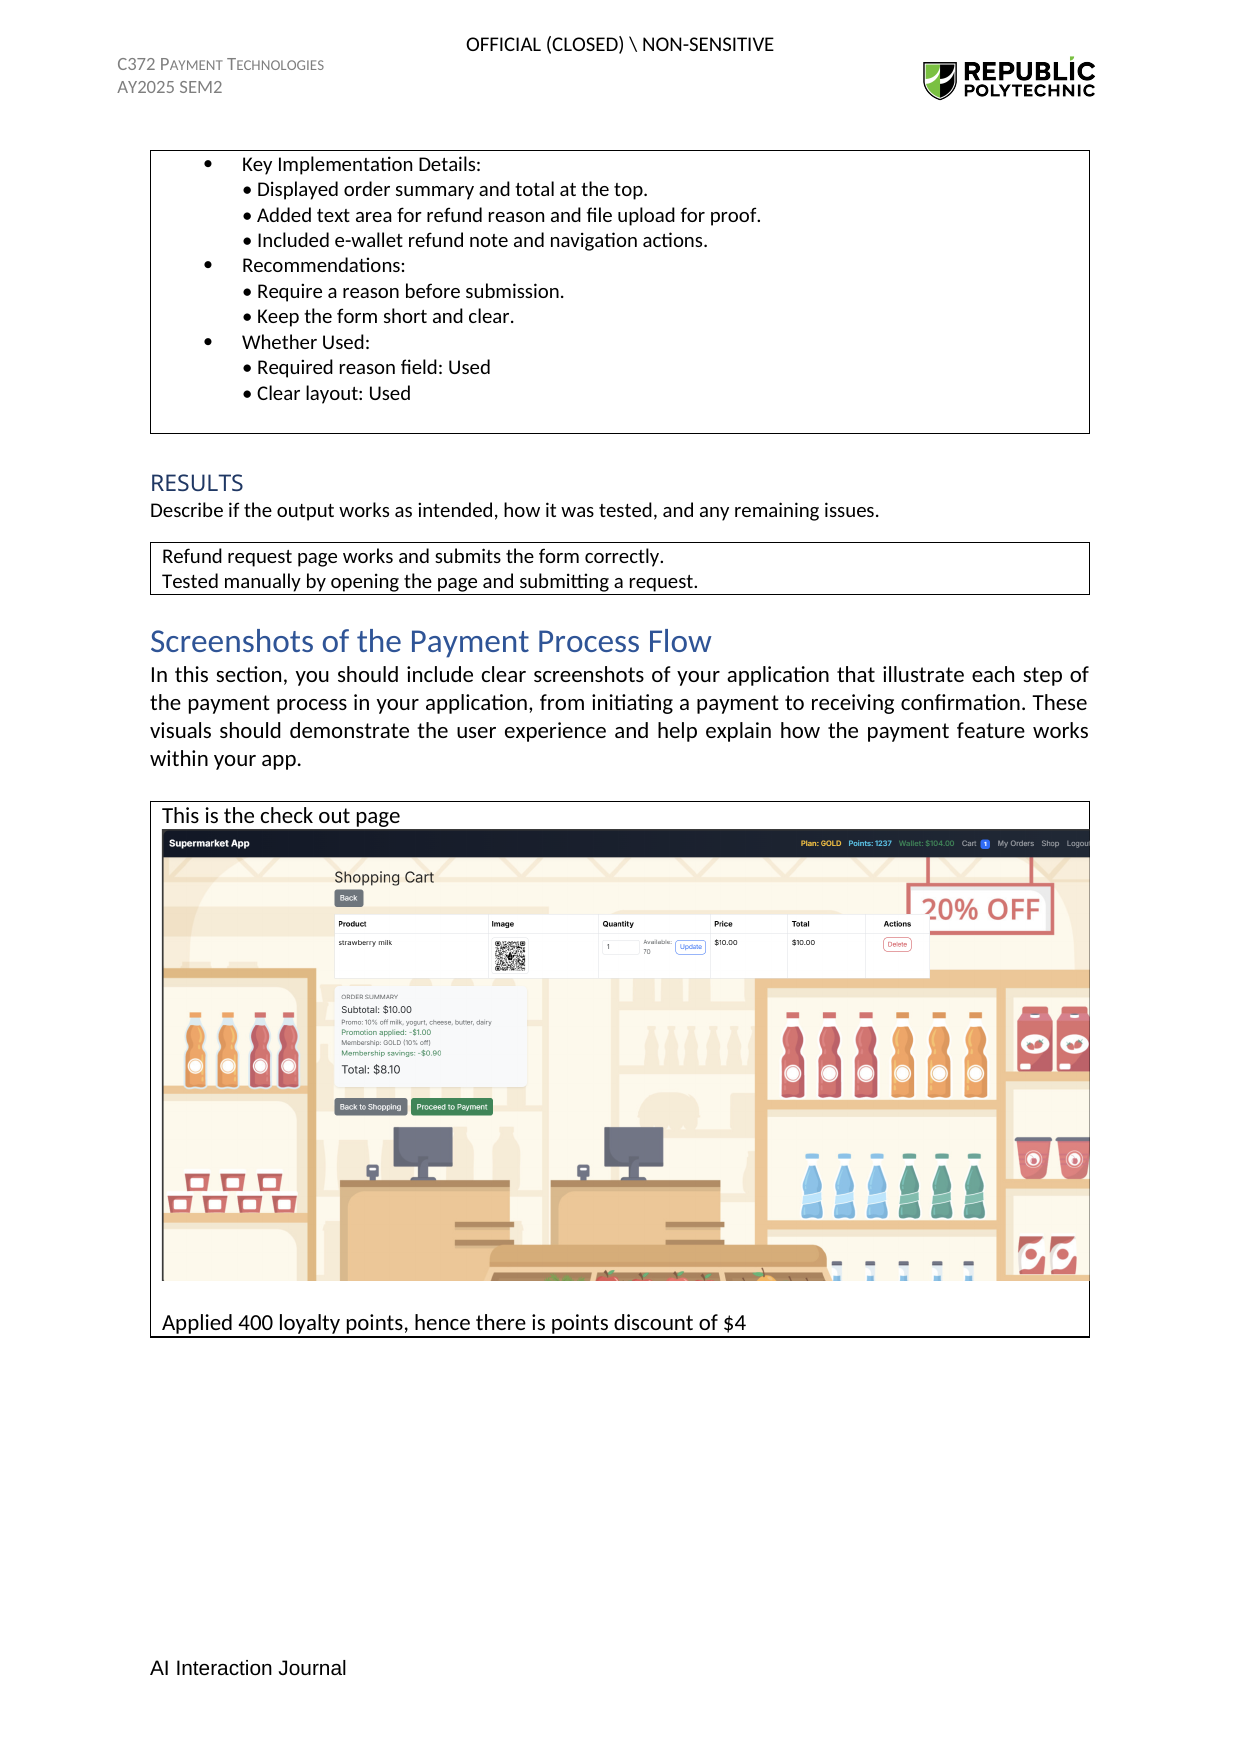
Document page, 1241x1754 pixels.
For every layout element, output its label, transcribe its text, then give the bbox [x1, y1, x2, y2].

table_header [151, 802, 1089, 1336]
picture [161, 829, 1090, 1281]
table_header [151, 151, 1089, 433]
subtitle Screenshots of the Payment Process Flow [150, 620, 1090, 660]
picture [918, 53, 1099, 102]
subtitle RESULTS [150, 466, 1090, 498]
table_header Refund request page works and submits the form correctly. Tested manually by opening the page and submitting a request. [151, 543, 1089, 594]
text Describe if the output works as intended, how it was tested, and any remaining issues. [150, 498, 1090, 523]
text In this section, you should include clear screenshots of your application that illustrate each step of the payment process in your application, from initiating a payment to receiving confirmation. These visuals should demonstrate the user experience and help explain how the payment feature works within your app. [150, 660, 1090, 772]
